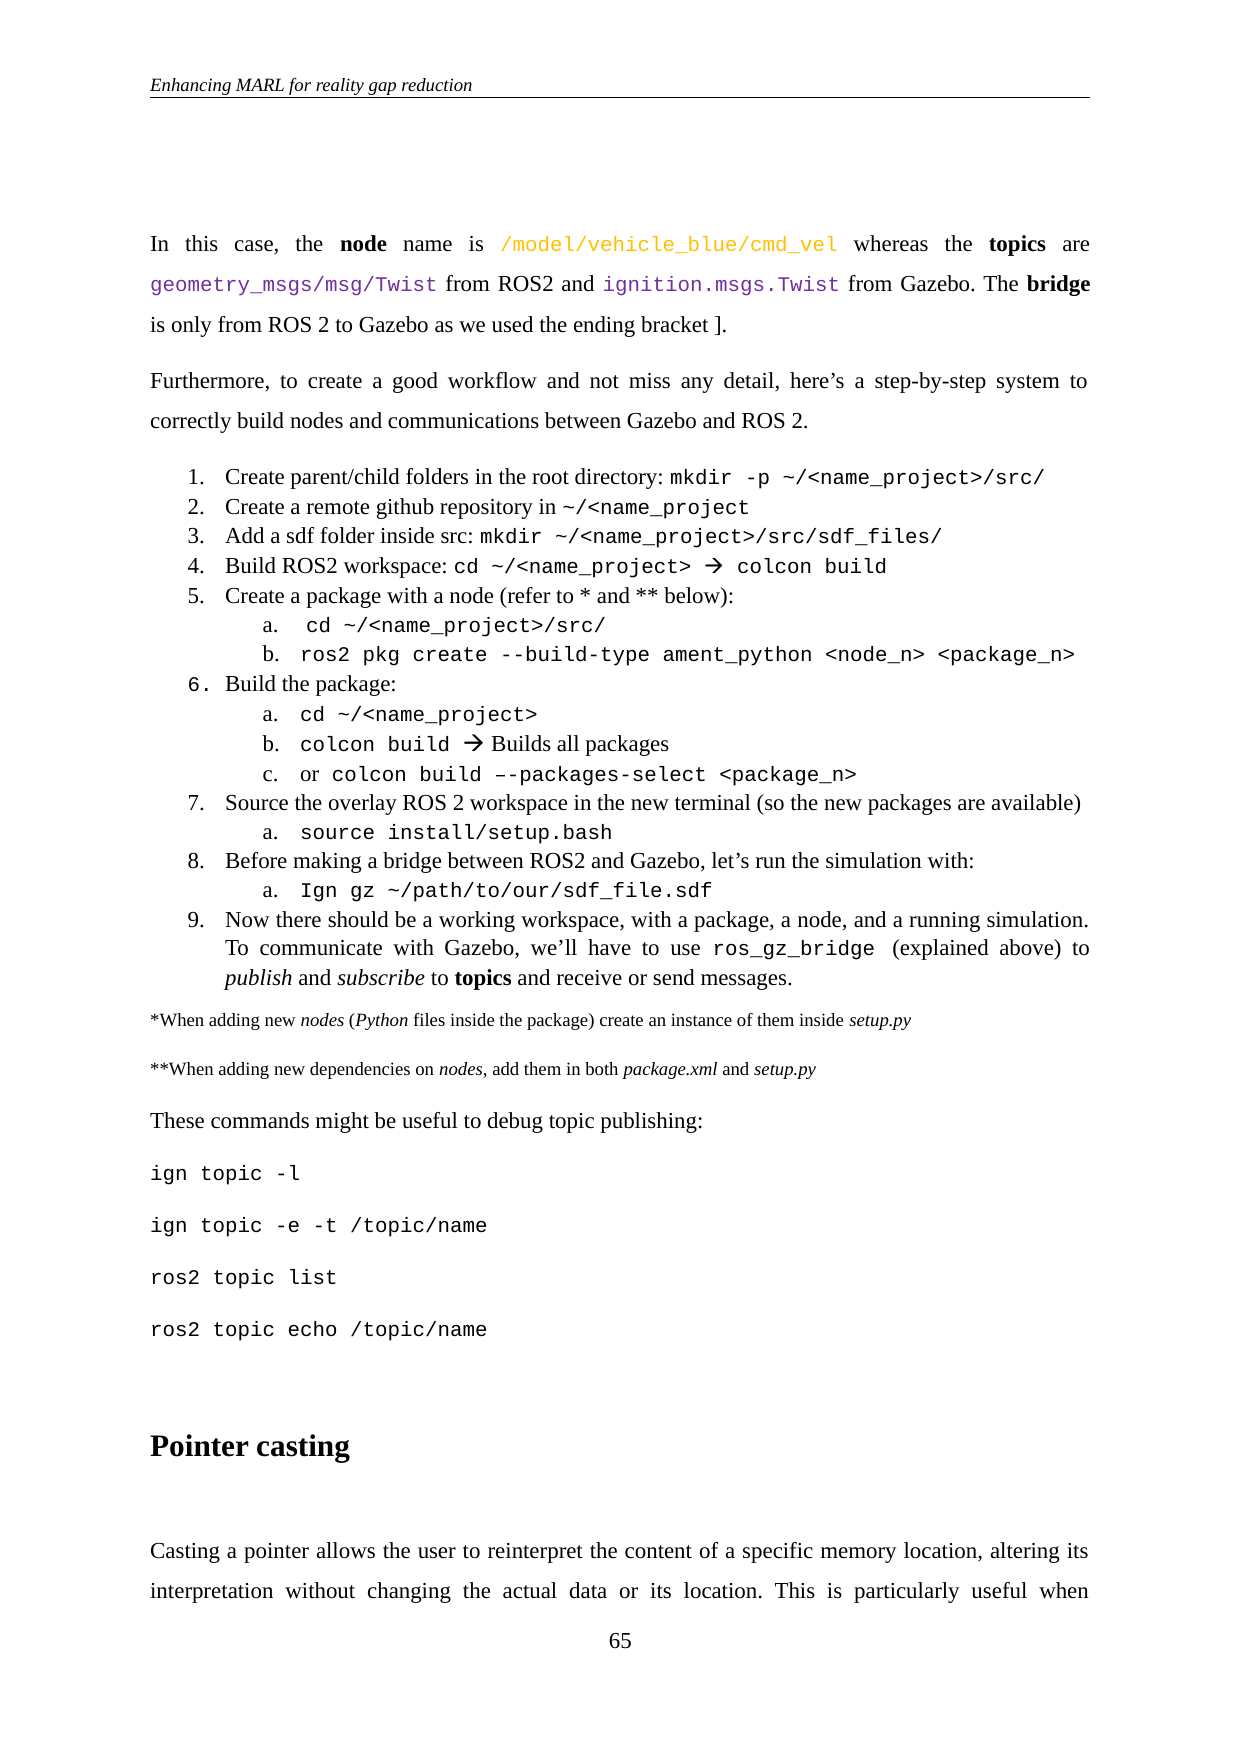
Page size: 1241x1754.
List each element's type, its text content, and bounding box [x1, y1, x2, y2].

text In this case, the node name is /model/vehicle_blue/cmd_vel whereas the topics are geometry_msgs/msg/Twist from ROS2 and ignition.msgs.Twist from Gazebo. The bridge is only from ROS 2 to Gazebo as we used the ending bracket ]. [150, 230, 1090, 338]
text ros2 topic list [150, 1267, 1090, 1291]
list source install/setup.bash [262, 818, 1090, 845]
list Build ROS2 workspace: cd ~/<name_project> colcon build [187, 552, 1090, 580]
text ign topic -l [150, 1163, 1090, 1187]
subtitle Pointer casting [150, 1428, 1090, 1463]
list Create parent/child folders in the root directory: mkdir -p ~/<name_project>/src/ [187, 463, 1090, 491]
text **When adding new dependencies on nodes, add them in both package.xml and setup.py [150, 1058, 1090, 1079]
list Create a package with a node (refer to * and ** below): [187, 582, 1090, 608]
list Create a remote github repository in ~/<name_project [187, 493, 1090, 520]
text Furthermore, to create a good workflow and not miss any detail, here’s a step-by-step system to correctly build nodes and communications between Gazebo and ROS 2. [150, 367, 1090, 433]
list cd ~/<name_project>/src/ [262, 611, 1090, 638]
list Build the package: [187, 670, 1090, 698]
list colcon build Builds all packages [262, 730, 1090, 757]
text ros2 topic echo /topic/name [150, 1319, 1090, 1343]
list Add a sdf folder inside src: mkdir ~/<name_project>/src/sdf_files/ [187, 523, 1090, 550]
list Before making a bridge between ROS2 and Gazebo, let’s run the simulation with: [187, 848, 1090, 874]
text These commands might be useful to debug topic publishing: [150, 1107, 1090, 1133]
text *When adding new nodes (Python files inside the package) create an instance of them inside setup.py [150, 1009, 1090, 1031]
list Now there should be a working workspace, with a package, a node, and a running simulation. To communicate with Gazebo, we’ll have to use ros_gz_bridge (explained above) to publish and subscribe to topics and receive or send messages. [187, 906, 1090, 990]
list Source the overlay ROS 2 workspace in the new terminal (so the new packages are available) [187, 789, 1090, 816]
list ros2 pkg create --build-type ament_python <node_n> <package_n> [262, 640, 1090, 668]
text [150, 1538, 1090, 1603]
list cd ~/<name_project> [262, 700, 1090, 728]
list or colcon build –-packages-select <package_n> [262, 759, 1090, 787]
list Ign gz ~/path/to/our/sdf_file.sdf [262, 876, 1090, 904]
text ign topic -e -t /topic/name [150, 1215, 1090, 1239]
